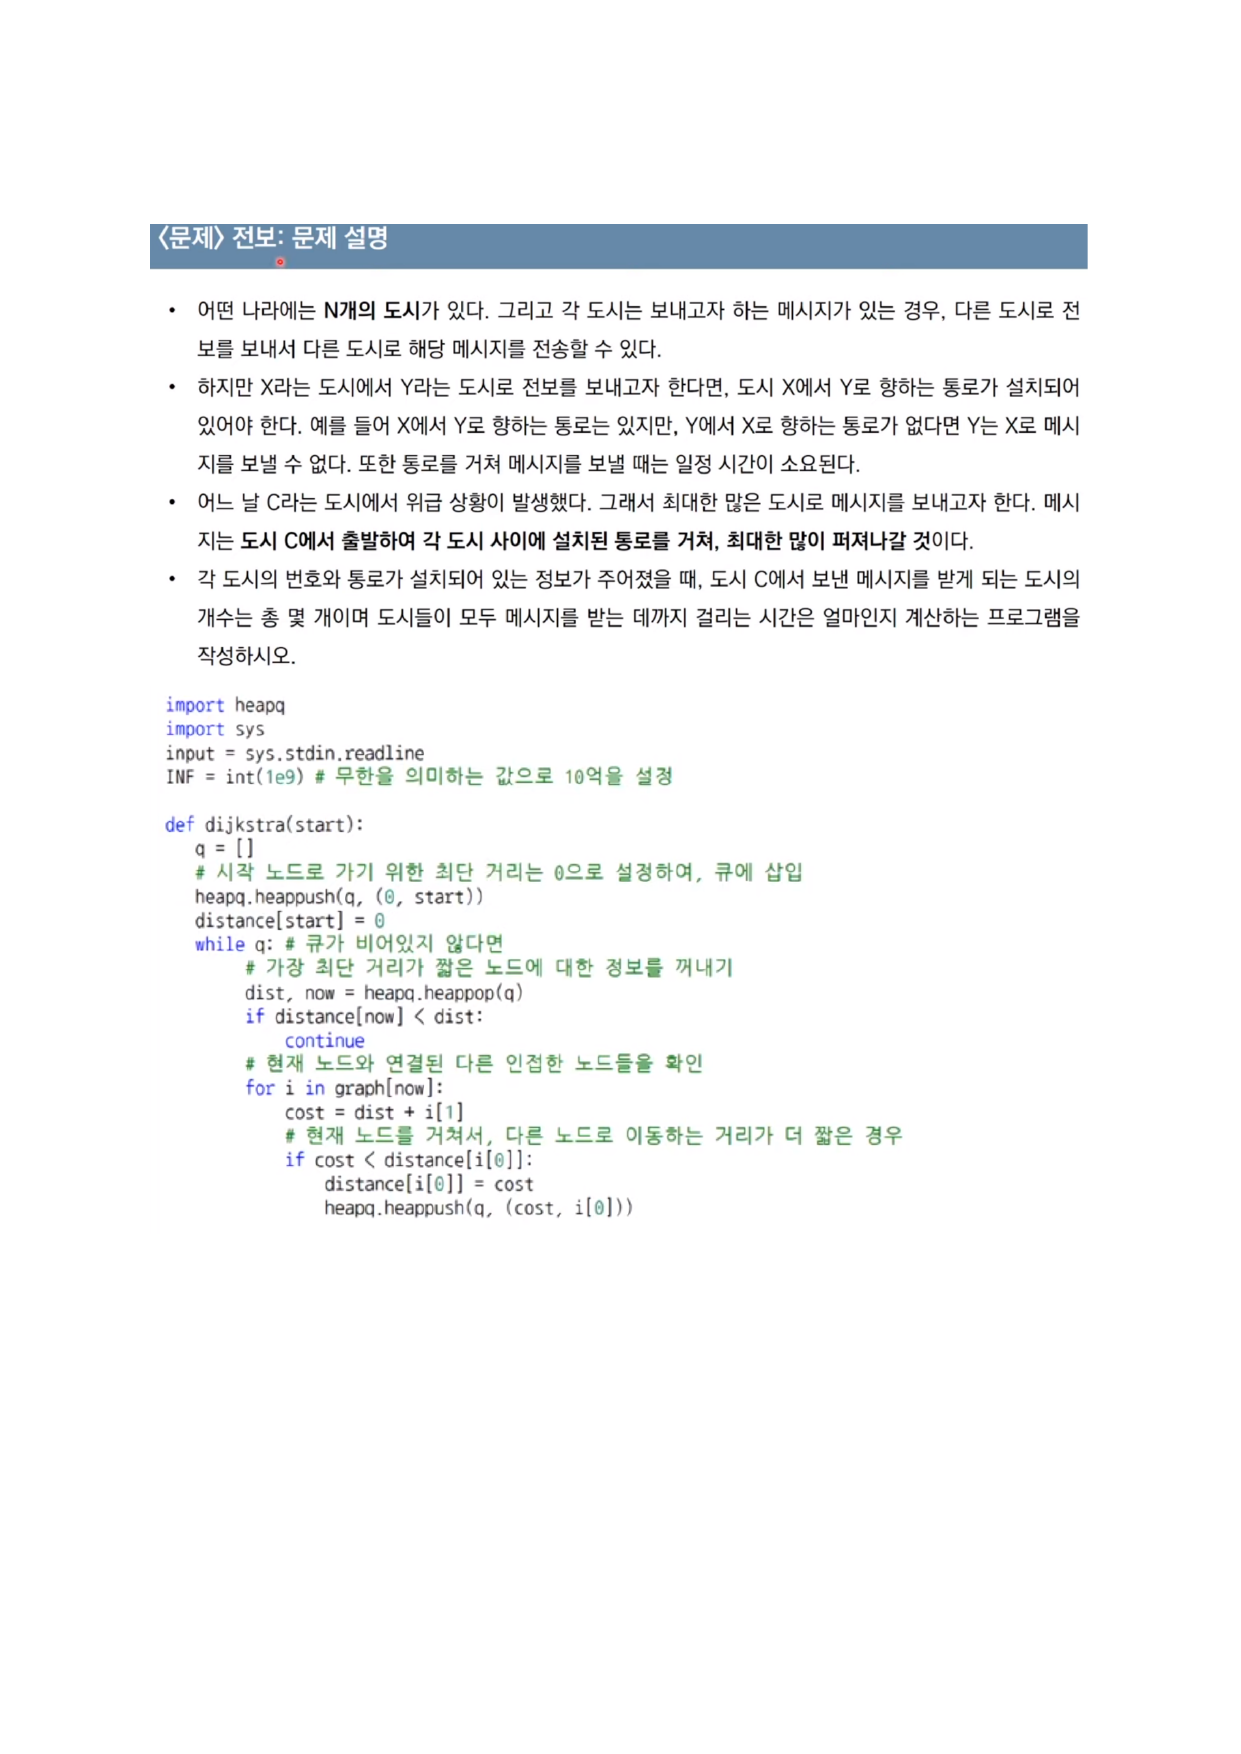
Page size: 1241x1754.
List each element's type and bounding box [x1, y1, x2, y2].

picture [150, 686, 911, 1234]
picture [150, 224, 1088, 668]
